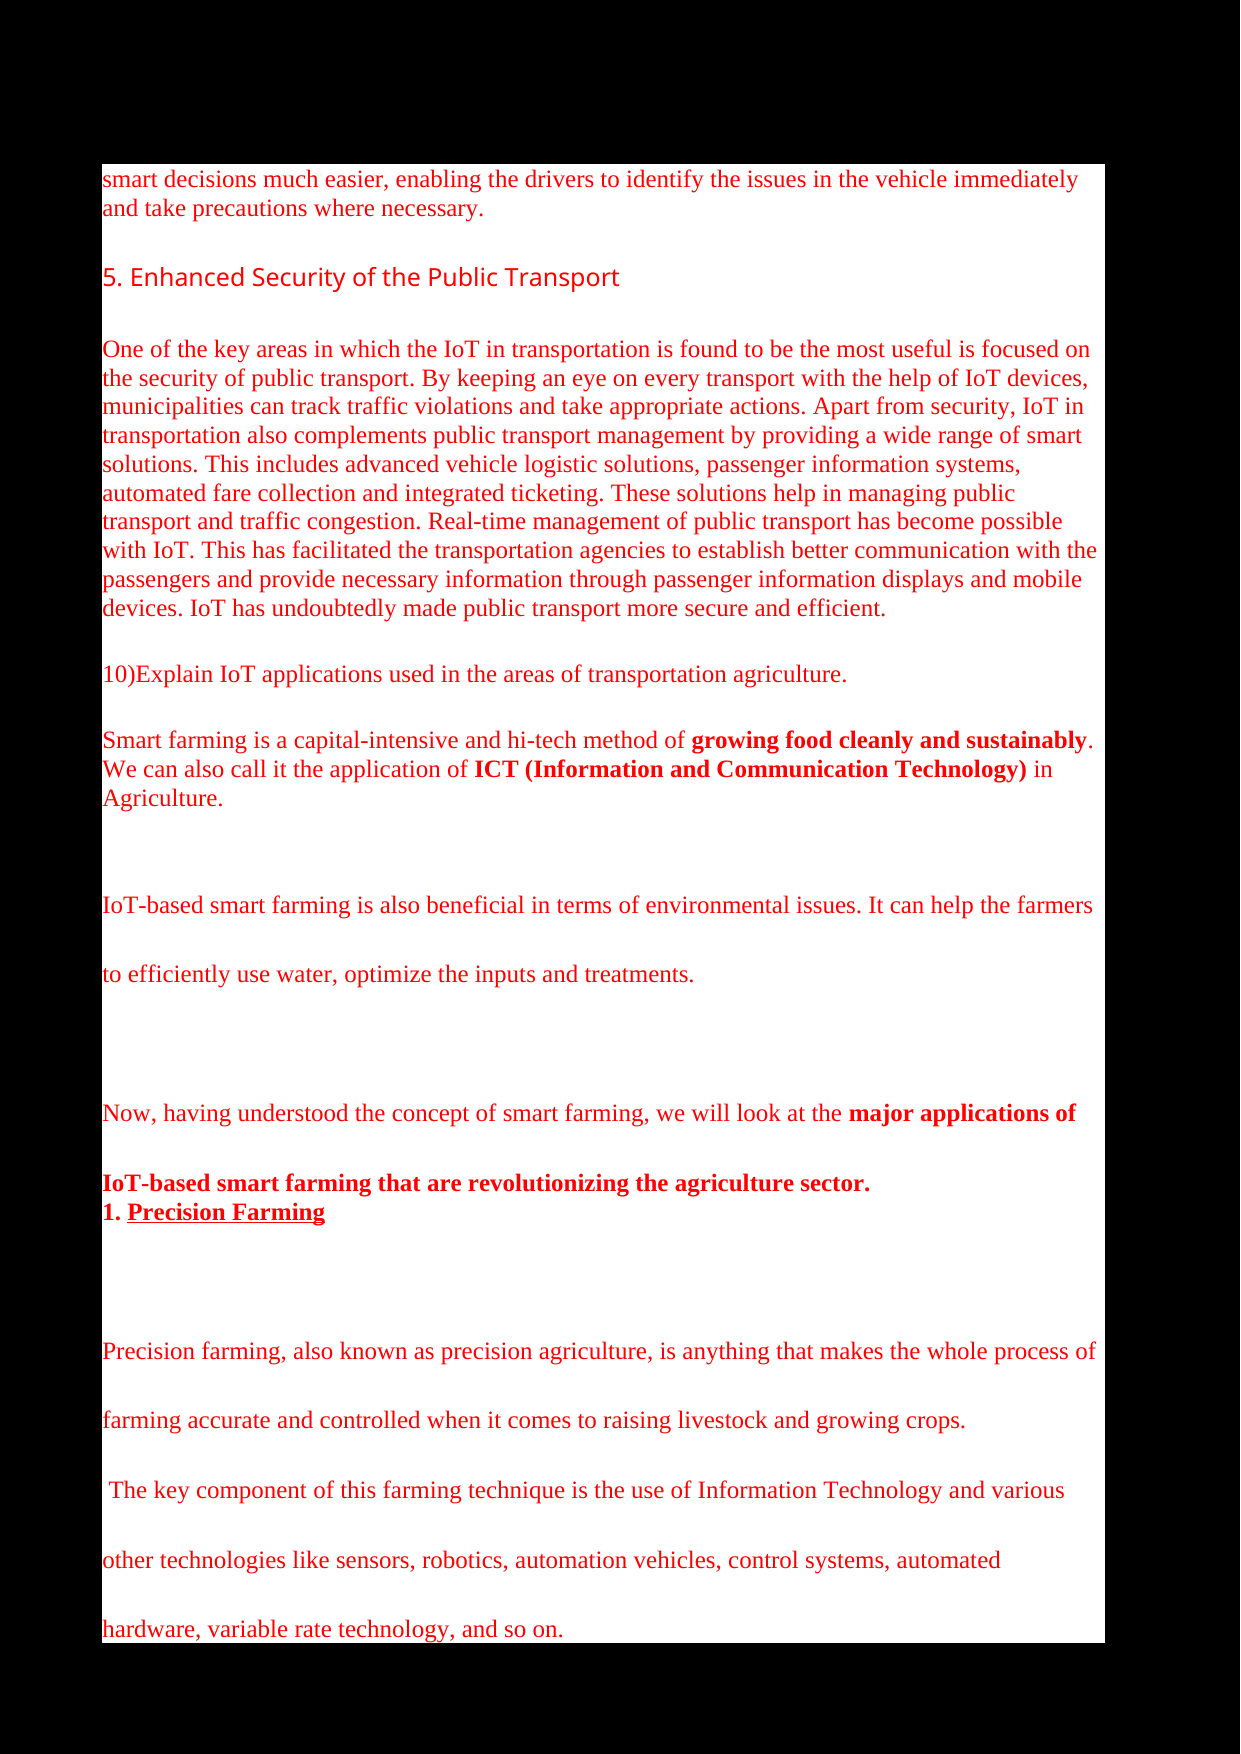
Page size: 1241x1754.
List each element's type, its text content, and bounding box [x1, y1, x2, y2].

text IoT-based smart farming is also beneficial in terms of environmental issues. It can help the farmers to efficiently use water, optimize the inputs and treatments. [102, 849, 1105, 988]
subtitle 5. Enhanced Security of the Public Transport [102, 259, 1105, 294]
text 10)Explain IoT applications used in the areas of transportation agriculture. [102, 659, 1105, 688]
text Now, having understood the concept of smart farming, we will look at the major applications of IoT-based smart farming that are revolutionizing the agriculture sector. [102, 1058, 1105, 1197]
subtitle 1. Precision Farming [102, 1197, 1105, 1226]
text Precision farming, also known as precision agriculture, is anything that makes the whole process of farming accurate and controlled when it comes to raising livestock and growing crops. [102, 1295, 1105, 1434]
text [102, 164, 1105, 222]
text The key component of this farming technique is the use of Information Technology and various other technologies like sensors, robotics, automation vehicles, control systems, automated hardware, variable rate technology, and so on. [102, 1434, 1105, 1643]
text One of the key areas in which the IoT in transportation is found to be the most useful is focused on the security of public transport. By keeping an eye on every transport with the help of IoT devices, municipalities can track traffic violations and take appropriate actions. Apart from security, IoT in transportation also complements public transport management by providing a wide range of smart solutions. This includes advanced vehicle logistic solutions, passenger information systems, automated fare collection and integrated ticketing. These solutions help in managing public transport and traffic congestion. Real-time management of public transport has become possible with IoT. This has facilitated the transportation agencies to establish better communication with the passengers and provide necessary information through passenger information displays and mobile devices. IoT has undoubtedly made public transport more secure and efficient. [102, 334, 1105, 621]
text Smart farming is a capital-intensive and hi-tech method of growing food cleanly and sustainably. We can also call it the application of ICT (Information and Communication Technology) in Agriculture. [223, 725, 1105, 811]
